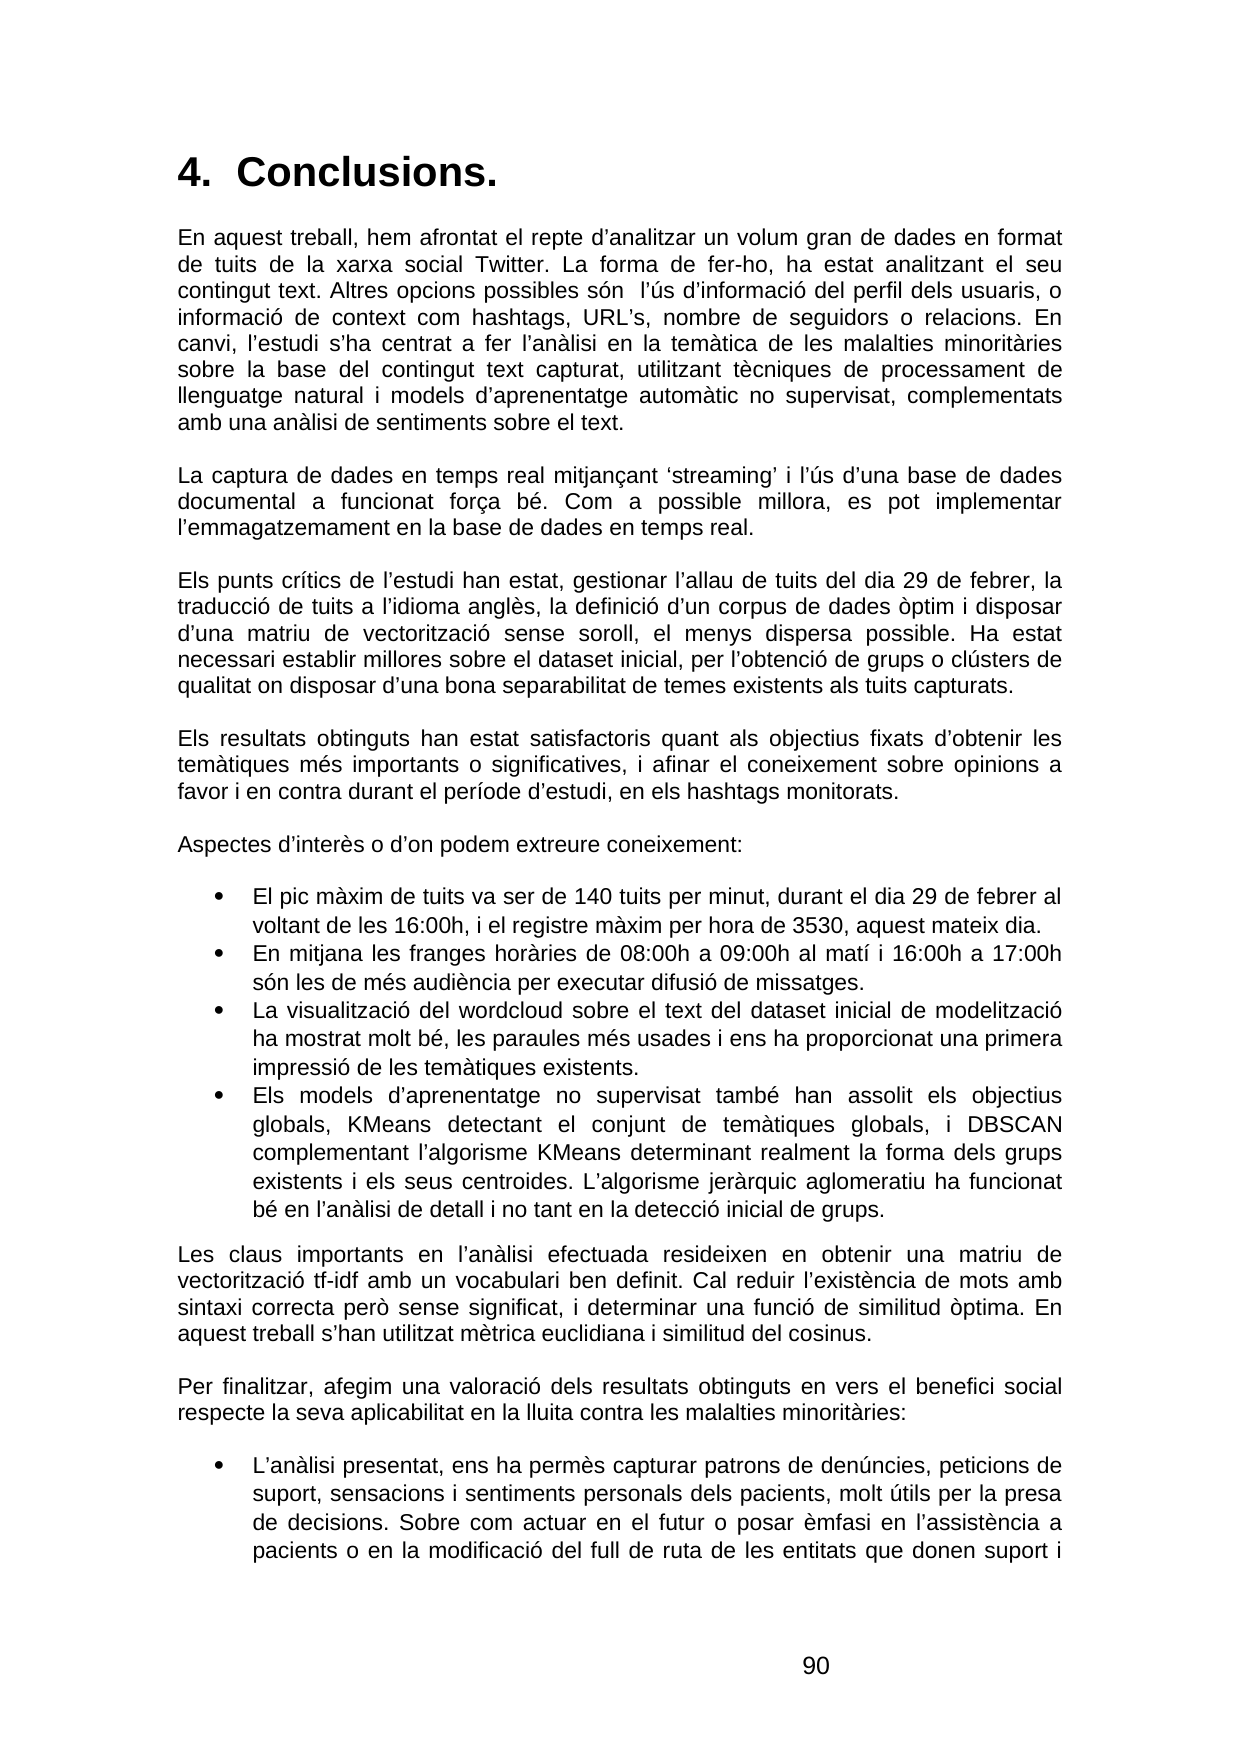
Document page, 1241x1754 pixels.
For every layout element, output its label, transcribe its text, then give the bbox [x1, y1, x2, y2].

text Les claus importants en l’anàlisi efectuada resideixen en obtenir una matriu de vectorització tf-idf amb un vocabulari ben definit. Cal reduir l’existència de mots amb sintaxi correcta però sense significat, i determinar una funció de similitud òptima. En aquest treball s’han utilitzat mètrica euclidiana i similitud del cosinus. [177, 1241, 1063, 1347]
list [215, 1452, 1063, 1564]
list Els models d’aprenentatge no supervisat també han assolit els objectius globals, KMeans detectant el conjunt de temàtiques globals, i DBSCAN complementant l’algorisme KMeans determinant realment la forma dels grups existents i els seus centroides. L’algorisme jeràrquic aglomeratiu ha funcionat bé en l’anàlisi de detall i no tant en la detecció inicial de grups. [215, 1082, 1063, 1222]
text En aquest treball, hem afrontat el repte d’analitzar un volum gran de dades en format de tuits de la xarxa social Twitter. La forma de fer-ho, ha estat analitzant el seu contingut text. Altres opcions possibles són l’ús d’informació del perfil dels usuaris, o informació de context com hashtags, URL’s, nombre de seguidors o relacions. En canvi, l’estudi s’ha centrat a fer l’anàlisi en la temàtica de les malalties minoritàries sobre la base del contingut text capturat, utilitzant tècniques de processament de llenguatge natural i models d’aprenentatge automàtic no supervisat, complementats amb una anàlisi de sentiments sobre el text. [177, 224, 1063, 435]
text Els punts crítics de l’estudi han estat, gestionar l’allau de tuits del dia 29 de febrer, la traducció de tuits a l’idioma anglès, la definició d’un corpus de dades òptim i disposar d’una matriu de vectorització sense soroll, el menys dispersa possible. Ha estat necessari establir millores sobre el dataset inicial, per l’obtenció de grups o clústers de qualitat on disposar d’una bona separabilitat de temes existents als tuits capturats. [177, 567, 1063, 699]
list El pic màxim de tuits va ser de 140 tuits per minut, durant el dia 29 de febrer al voltant de les 16:00h, i el registre màxim per hora de 3530, aquest mateix dia. [215, 883, 1063, 938]
text Aspectes d’interès o d’on podem extreure coneixement: [177, 831, 1063, 857]
subtitle Conclusions. [177, 148, 1063, 196]
list La visualització del wordcloud sobre el text del dataset inicial de modelització ha mostrat molt bé, les paraules més usades i ens ha proporcionat una primera impressió de les temàtiques existents. [215, 997, 1063, 1080]
text Els resultats obtinguts han estat satisfactoris quant als objectius fixats d’obtenir les temàtiques més importants o significatives, i afinar el coneixement sobre opinions a favor i en contra durant el període d’estudi, en els hashtags monitorats. [177, 725, 1063, 804]
text Per finalitzar, afegim una valoració dels resultats obtinguts en vers el benefici social respecte la seva aplicabilitat en la lluita contra les malalties minoritàries: [177, 1373, 1063, 1426]
list En mitjana les franges horàries de 08:00h a 09:00h al matí i 16:00h a 17:00h són les de més audiència per executar difusió de missatges. [215, 940, 1063, 995]
text La captura de dades en temps real mitjançant ‘streaming’ i l’ús d’una base de dades documental a funcionat força bé. Com a possible millora, es pot implementar l’emmagatzemament en la base de dades en temps real. [177, 462, 1063, 541]
